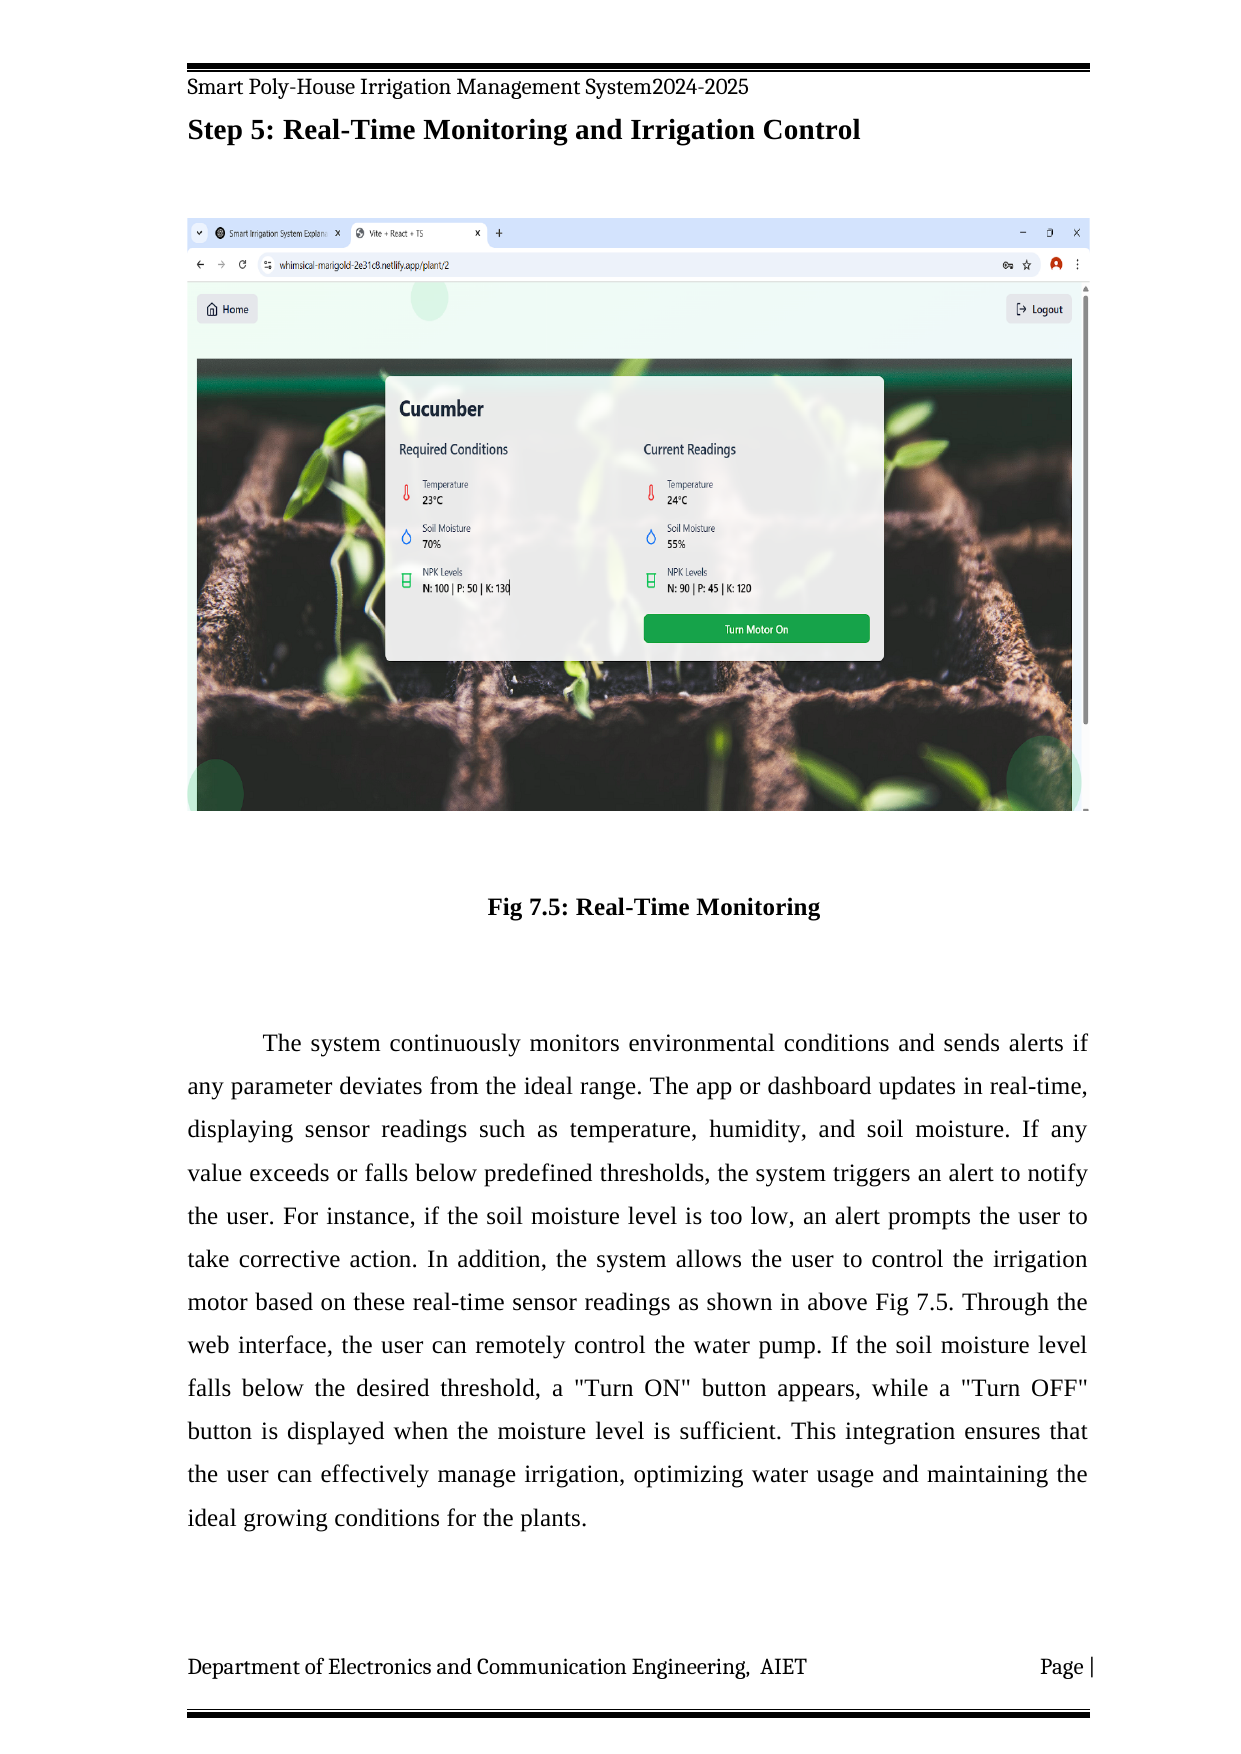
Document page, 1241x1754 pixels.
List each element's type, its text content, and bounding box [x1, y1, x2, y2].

text Fig 7.5: Real-Time Monitoring [412, 811, 1090, 921]
picture [187, 218, 1090, 811]
text Step 5: Real-Time Monitoring and Irrigation Control [187, 112, 1013, 146]
text The system continuously monitors environmental conditions and sends alerts if any parameter deviates from the ideal range. The app or dashboard updates in real-time, displaying sensor readings such as temperature, humidity, and soil moisture. If any value exceeds or falls below predefined thresholds, the system triggers an alert to notify the user. For instance, if the soil moisture level is too low, an alert prompts the user to take corrective action. In addition, the system allows the user to control the irrigation motor based on these real-time sensor readings as shown in above Fig 7.5. Through the web interface, the user can remotely control the water pump. If the soil moisture level falls below the desired threshold, a "Turn ON" button appears, while a "Turn OFF" button is displayed when the moisture level is sufficient. This integration ensures that the user can effectively manage irrigation, optimizing water usage and maintaining the ideal growing conditions for the plants. [187, 1028, 1090, 1531]
